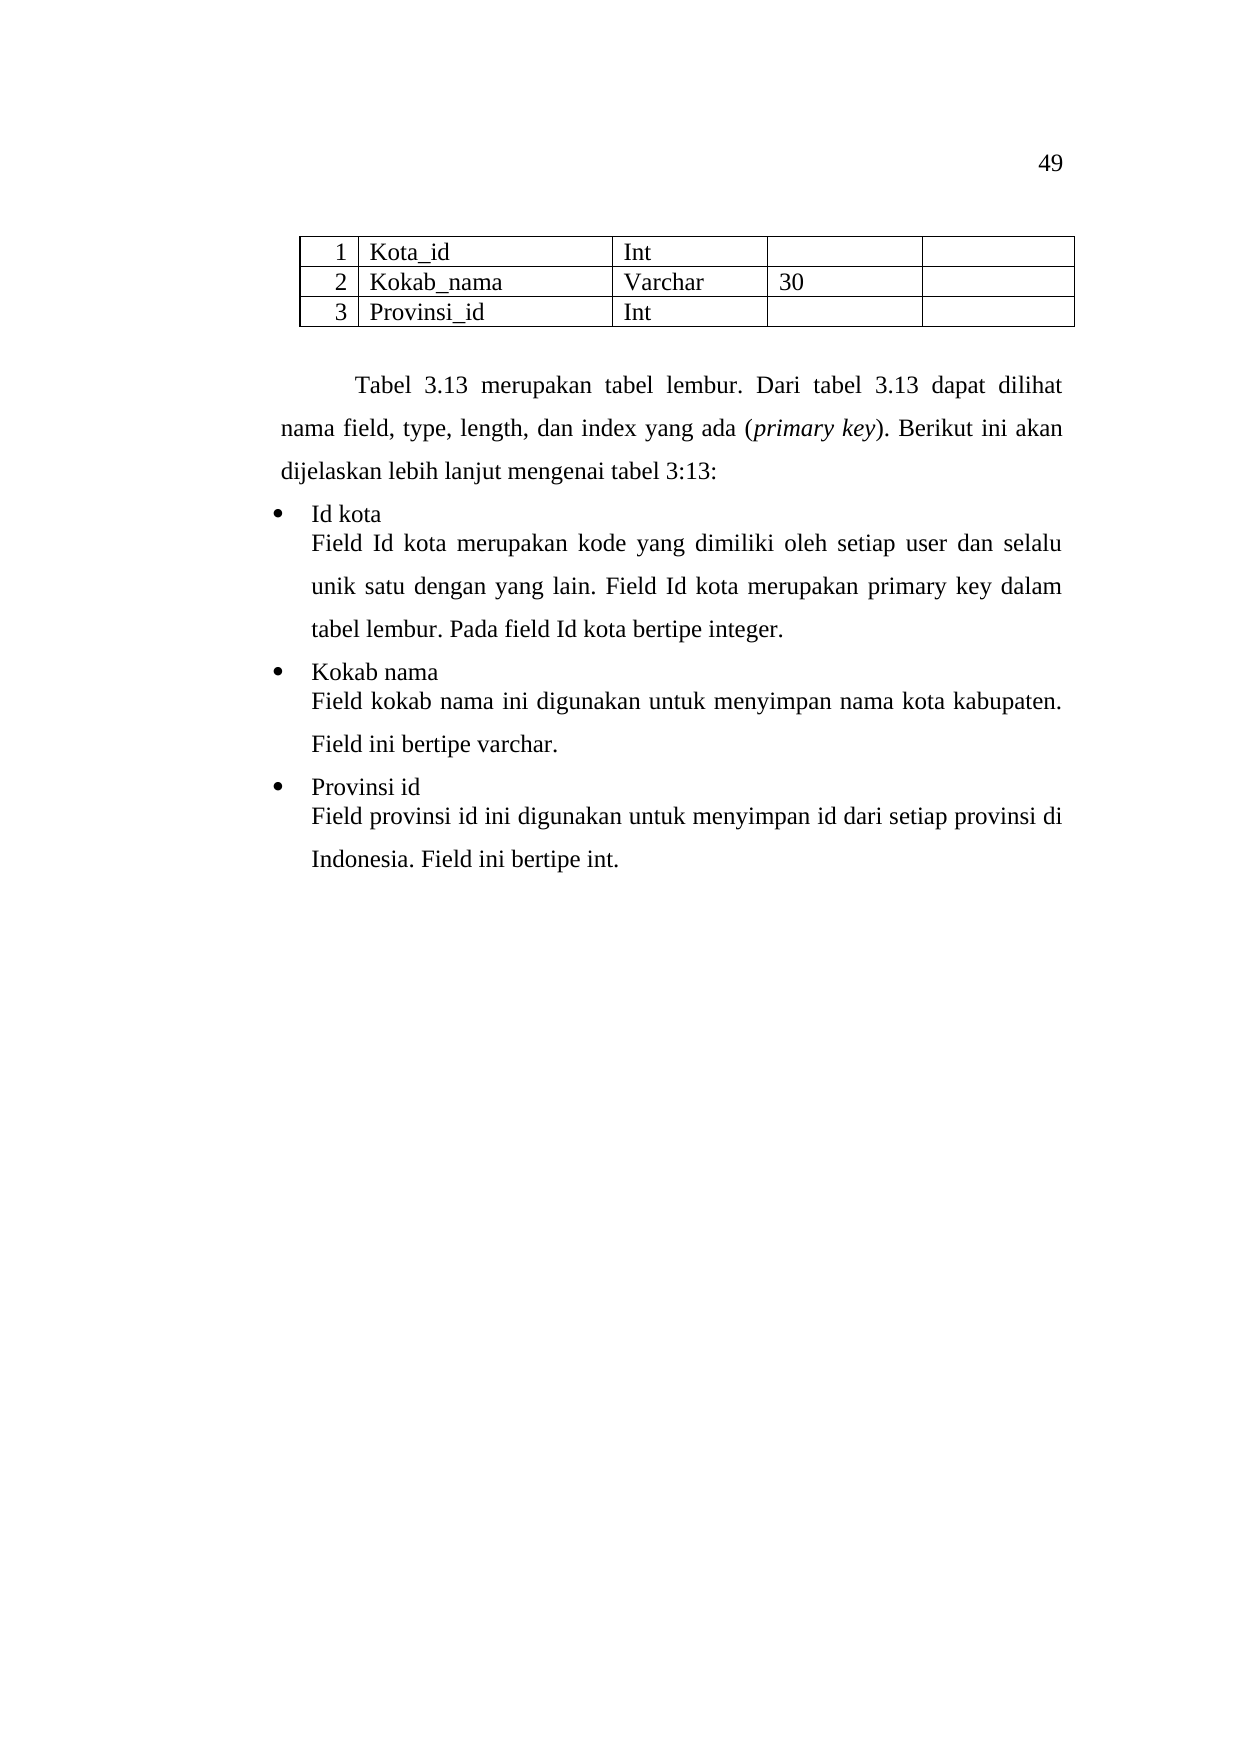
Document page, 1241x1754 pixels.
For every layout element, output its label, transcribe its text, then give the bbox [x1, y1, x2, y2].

table_cell [923, 267, 1074, 296]
table_cell 3 [301, 297, 358, 326]
table_cell [768, 237, 922, 266]
table_cell 1 [301, 237, 358, 266]
table_cell Int [613, 297, 767, 326]
table_cell Kota_id [359, 237, 612, 266]
table_cell Int [613, 237, 767, 266]
table_cell Provinsi_id [359, 297, 612, 326]
text Field provinsi id ini digunakan untuk menyimpan id dari setiap provinsi di Indonesia. Field ini bertipe int. [311, 801, 1063, 873]
list Kokab nama [274, 657, 1063, 686]
list Id kota [274, 499, 1063, 528]
table_cell 30 [768, 267, 922, 296]
text Tabel 3.13 merupakan tabel lembur. Dari tabel 3.13 dapat dilihat nama field, type, length, dan index yang ada (primary key). Berikut ini akan dijelaskan lebih lanjut mengenai tabel 3:13: [281, 370, 1063, 485]
table_cell [923, 297, 1074, 326]
table_cell 2 [301, 267, 358, 296]
table_cell [923, 237, 1074, 266]
table_cell [768, 297, 922, 326]
text Field Id kota merupakan kode yang dimiliki oleh setiap user dan selalu unik satu dengan yang lain. Field Id kota merupakan primary key dalam tabel lembur. Pada field Id kota bertipe integer. [311, 528, 1063, 643]
text Field kokab nama ini digunakan untuk menyimpan nama kota kabupaten. Field ini bertipe varchar. [311, 686, 1063, 758]
table_cell Kokab_nama [359, 267, 612, 296]
table_cell Varchar [613, 267, 767, 296]
list Provinsi id [274, 772, 1063, 801]
